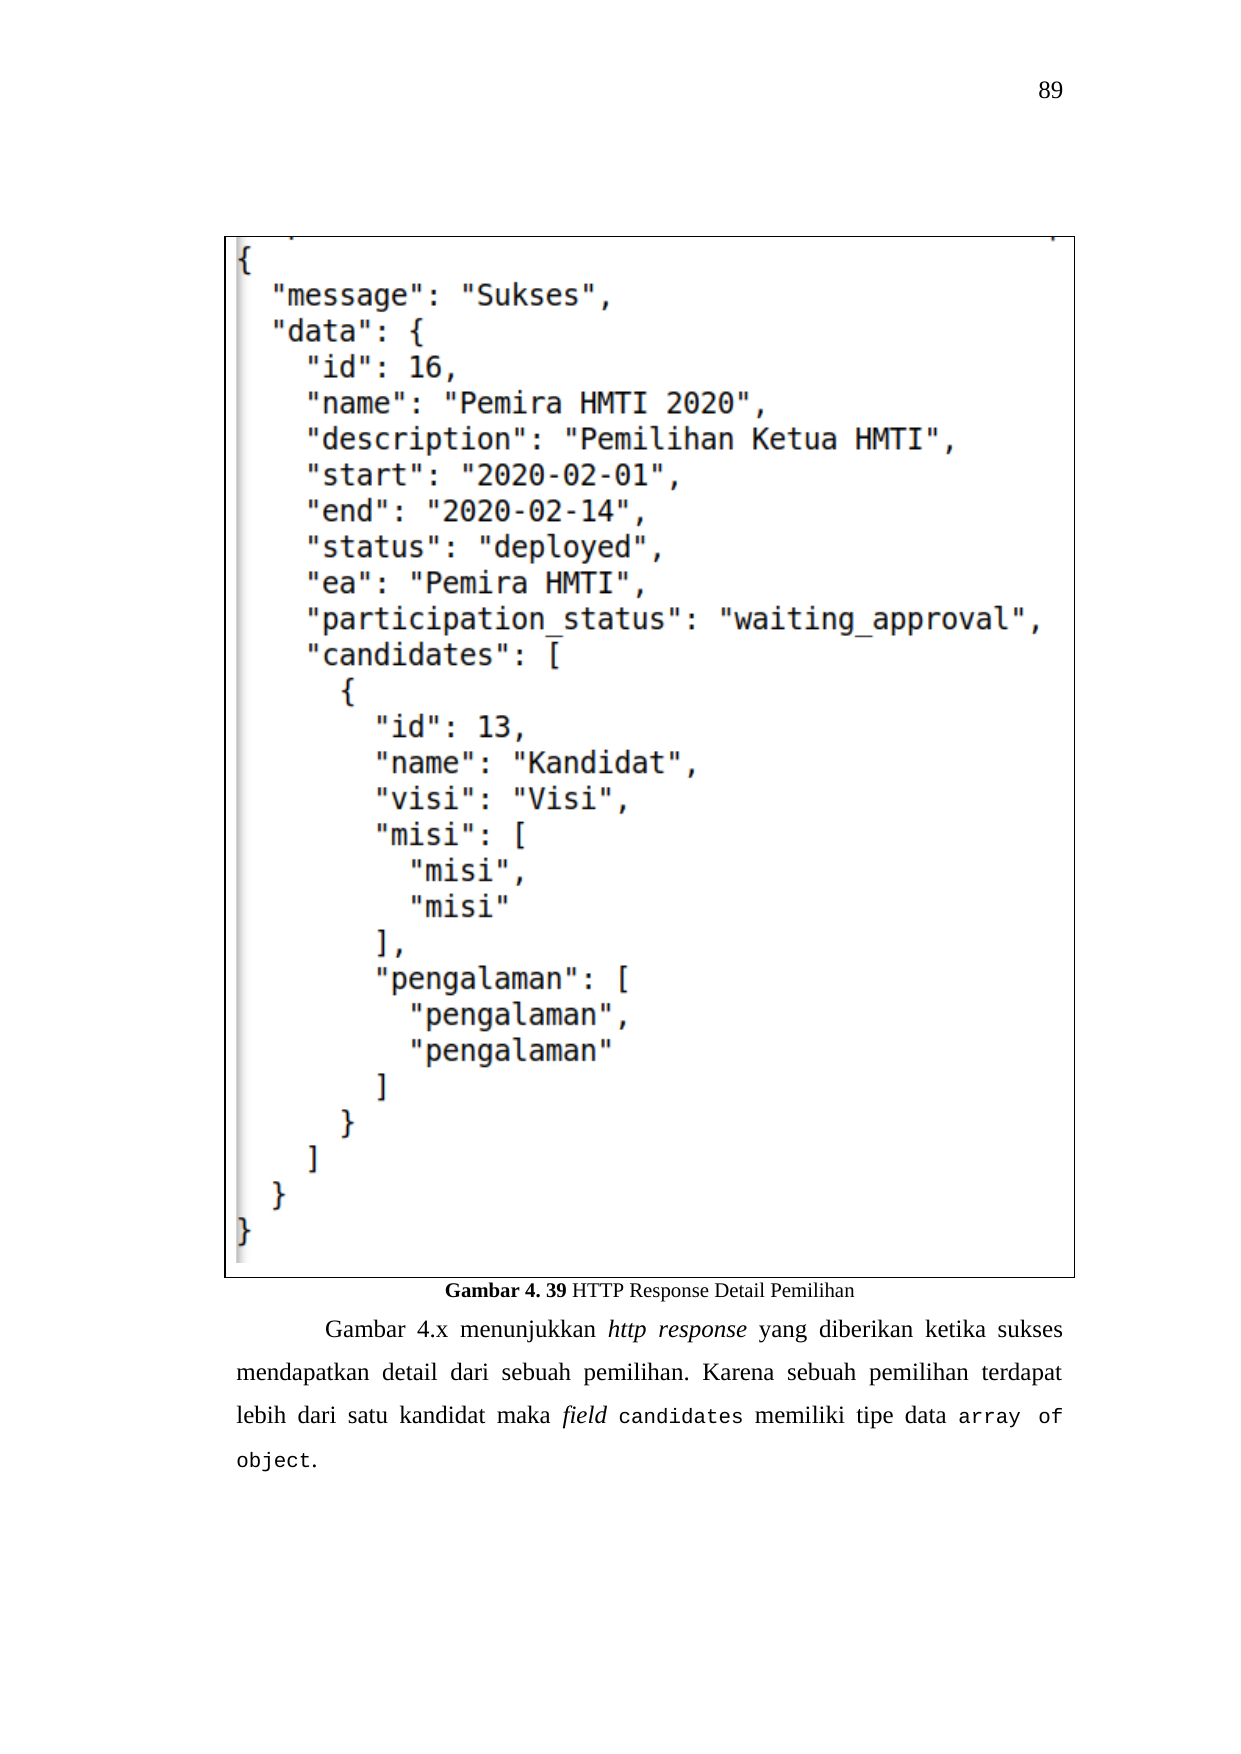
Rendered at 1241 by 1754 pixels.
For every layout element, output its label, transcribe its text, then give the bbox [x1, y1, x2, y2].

text Gambar 4. 39 HTTP Response Detail Pemilihan [236, 1278, 1063, 1302]
table_header [226, 237, 1074, 1277]
text Gambar 4.x menunjukkan http response yang diberikan ketika sukses mendapatkan detail dari sebuah pemilihan. Karena sebuah pemilihan terdapat lebih dari satu kandidat maka field candidates memiliki tipe data array of object. [236, 1314, 1063, 1473]
picture [236, 237, 1060, 1263]
